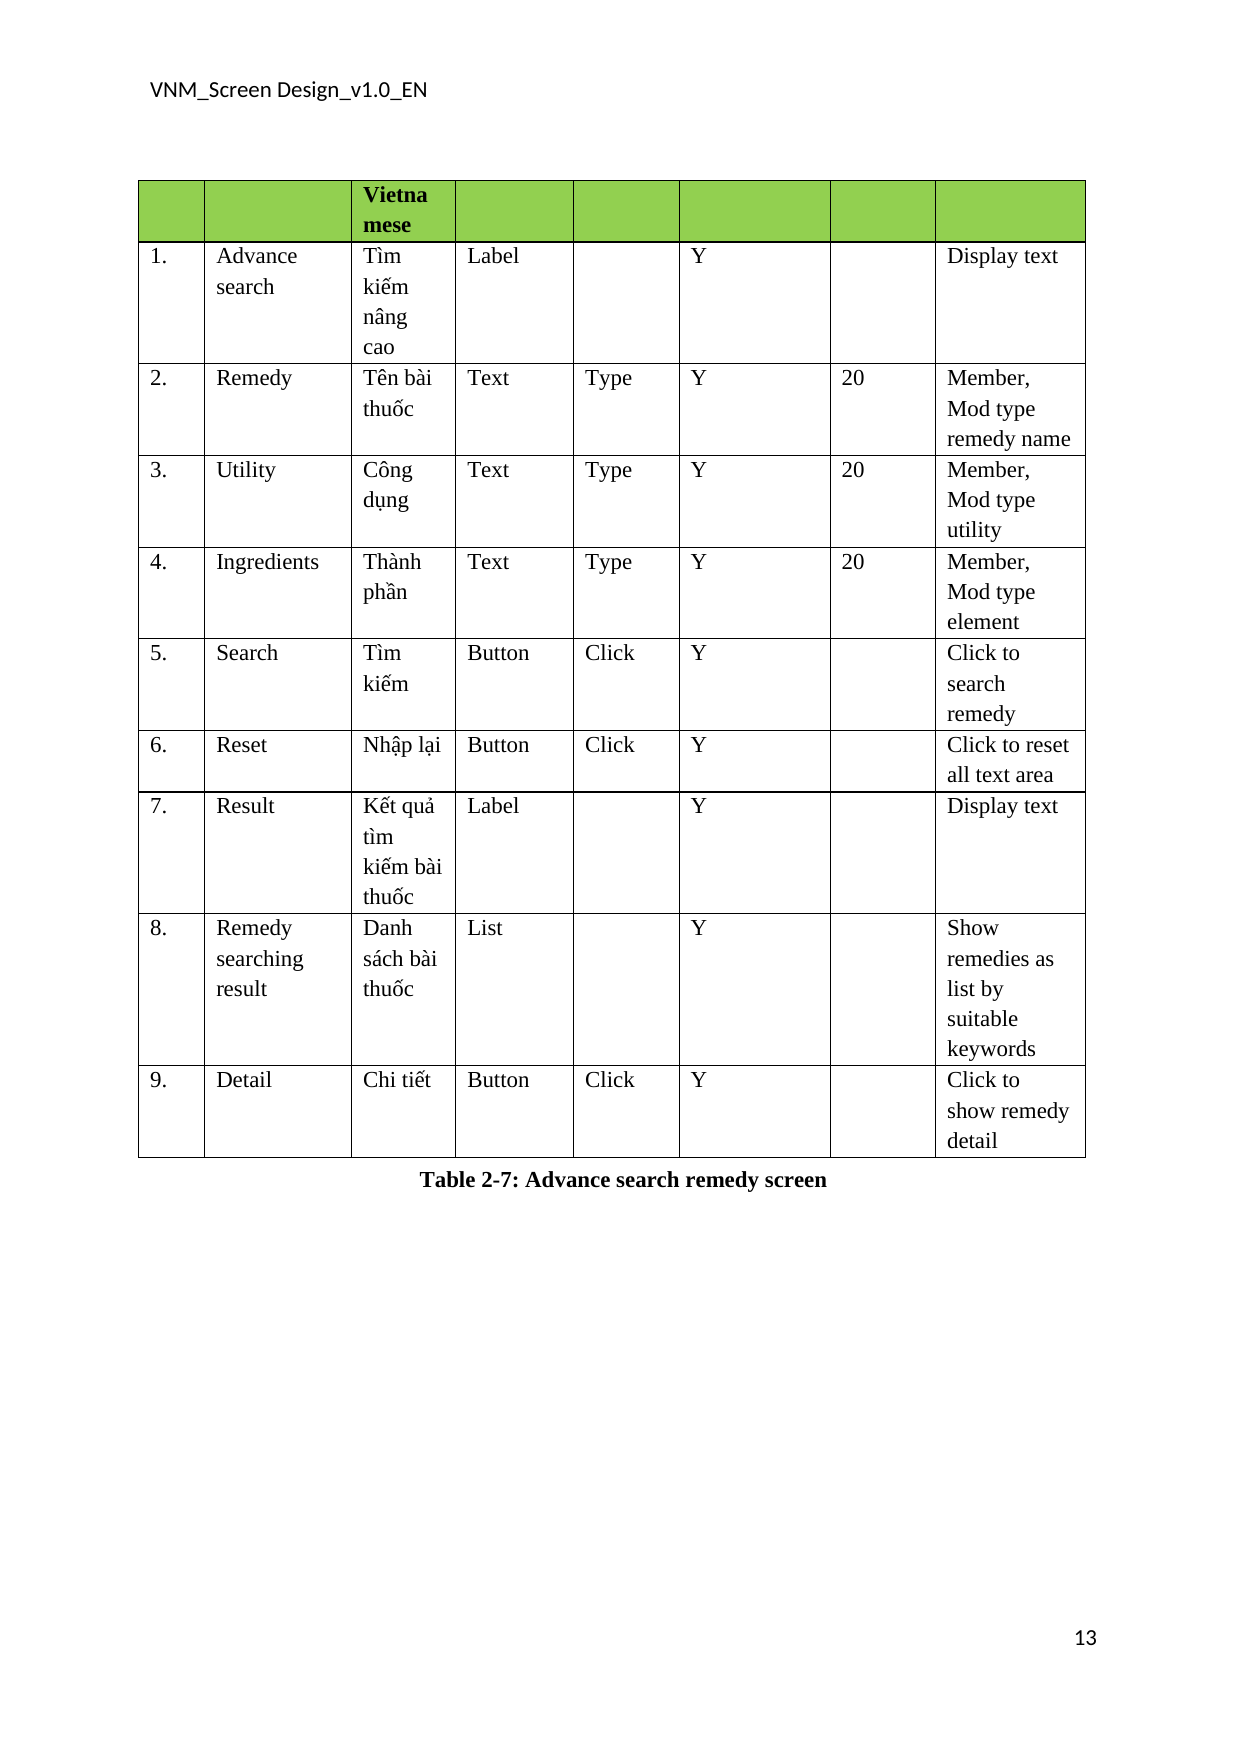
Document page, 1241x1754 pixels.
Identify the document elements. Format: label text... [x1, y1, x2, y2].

table_cell Tìm kiếm [352, 639, 455, 730]
table_cell Remedy searching result [205, 914, 351, 1065]
table_cell Y [680, 731, 830, 791]
table_cell Display text [936, 793, 1085, 913]
table_cell Member, Mod type utility [936, 456, 1085, 547]
table_cell Click to reset all text area [936, 731, 1085, 791]
table_header Description [936, 181, 1085, 241]
table_cell Result [205, 793, 351, 913]
table_cell Search [205, 639, 351, 730]
table_cell Button [456, 1066, 573, 1157]
table_header Field name [205, 181, 351, 241]
table_cell Member, Mod type element [936, 548, 1085, 638]
table_cell [574, 243, 679, 363]
table_cell Button [456, 731, 573, 791]
table_cell Utility [205, 456, 351, 547]
table_cell Click [574, 1066, 679, 1157]
table_cell Y [680, 243, 830, 363]
table_cell [831, 731, 935, 791]
table_cell Button [456, 639, 573, 730]
table_cell 20 [831, 456, 935, 547]
table_cell [831, 243, 935, 363]
table_cell [139, 1066, 204, 1157]
table_header No [139, 181, 204, 241]
table_cell 20 [831, 548, 935, 638]
table_cell List [456, 914, 573, 1065]
table_cell Text [456, 548, 573, 638]
table_cell Y [680, 1066, 830, 1157]
table_cell [139, 548, 204, 638]
table_cell 20 [831, 364, 935, 455]
table_cell Kết quả tìm kiếm bài thuốc [352, 793, 455, 913]
table_cell Display text [936, 243, 1085, 363]
table_cell Nhập lại [352, 731, 455, 791]
table_cell Click [574, 639, 679, 730]
table_cell Reset [205, 731, 351, 791]
table_cell Y [680, 548, 830, 638]
table_header Mandatory [680, 181, 830, 241]
table_cell Type [574, 364, 679, 455]
table_cell Y [680, 639, 830, 730]
table_cell [139, 456, 204, 547]
table_cell Remedy [205, 364, 351, 455]
table_cell Click to search remedy [936, 639, 1085, 730]
table_cell [574, 793, 679, 913]
table_cell Label [456, 793, 573, 913]
table_cell [139, 639, 204, 730]
table_cell Danh sách bài thuốc [352, 914, 455, 1065]
table_cell Y [680, 793, 830, 913]
table_cell Chi tiết [352, 1066, 455, 1157]
table_cell [139, 793, 204, 913]
table_cell [831, 914, 935, 1065]
table_header Require [574, 181, 679, 241]
table_cell [139, 731, 204, 791]
table_cell Type [574, 548, 679, 638]
table_cell Click to show remedy detail [936, 1066, 1085, 1157]
table_cell Ingredients [205, 548, 351, 638]
table_cell Y [680, 914, 830, 1065]
table_cell [831, 639, 935, 730]
table_header Max-Length [831, 181, 935, 241]
table_cell Show remedies as list by suitable keywords [936, 914, 1085, 1065]
table_cell Label [456, 243, 573, 363]
table_cell Y [680, 364, 830, 455]
table_cell [831, 793, 935, 913]
table_cell Advance search [205, 243, 351, 363]
table_cell Type [574, 456, 679, 547]
table_cell Tên bài thuốc [352, 364, 455, 455]
table_cell [139, 243, 204, 363]
table_cell Tìm kiếm nâng cao [352, 243, 455, 363]
table_cell Y [680, 456, 830, 547]
table_cell Thành phần [352, 548, 455, 638]
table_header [352, 181, 455, 241]
table_cell [139, 914, 204, 1065]
table_cell Text [456, 456, 573, 547]
table_cell [574, 914, 679, 1065]
table_cell Công dụng [352, 456, 455, 547]
table_cell Text [456, 364, 573, 455]
table_cell [139, 364, 204, 455]
table_cell [831, 1066, 935, 1157]
table_cell Click [574, 731, 679, 791]
table_cell Detail [205, 1066, 351, 1157]
table_cell Member, Mod type remedy name [936, 364, 1085, 455]
table_header Type [456, 181, 573, 241]
